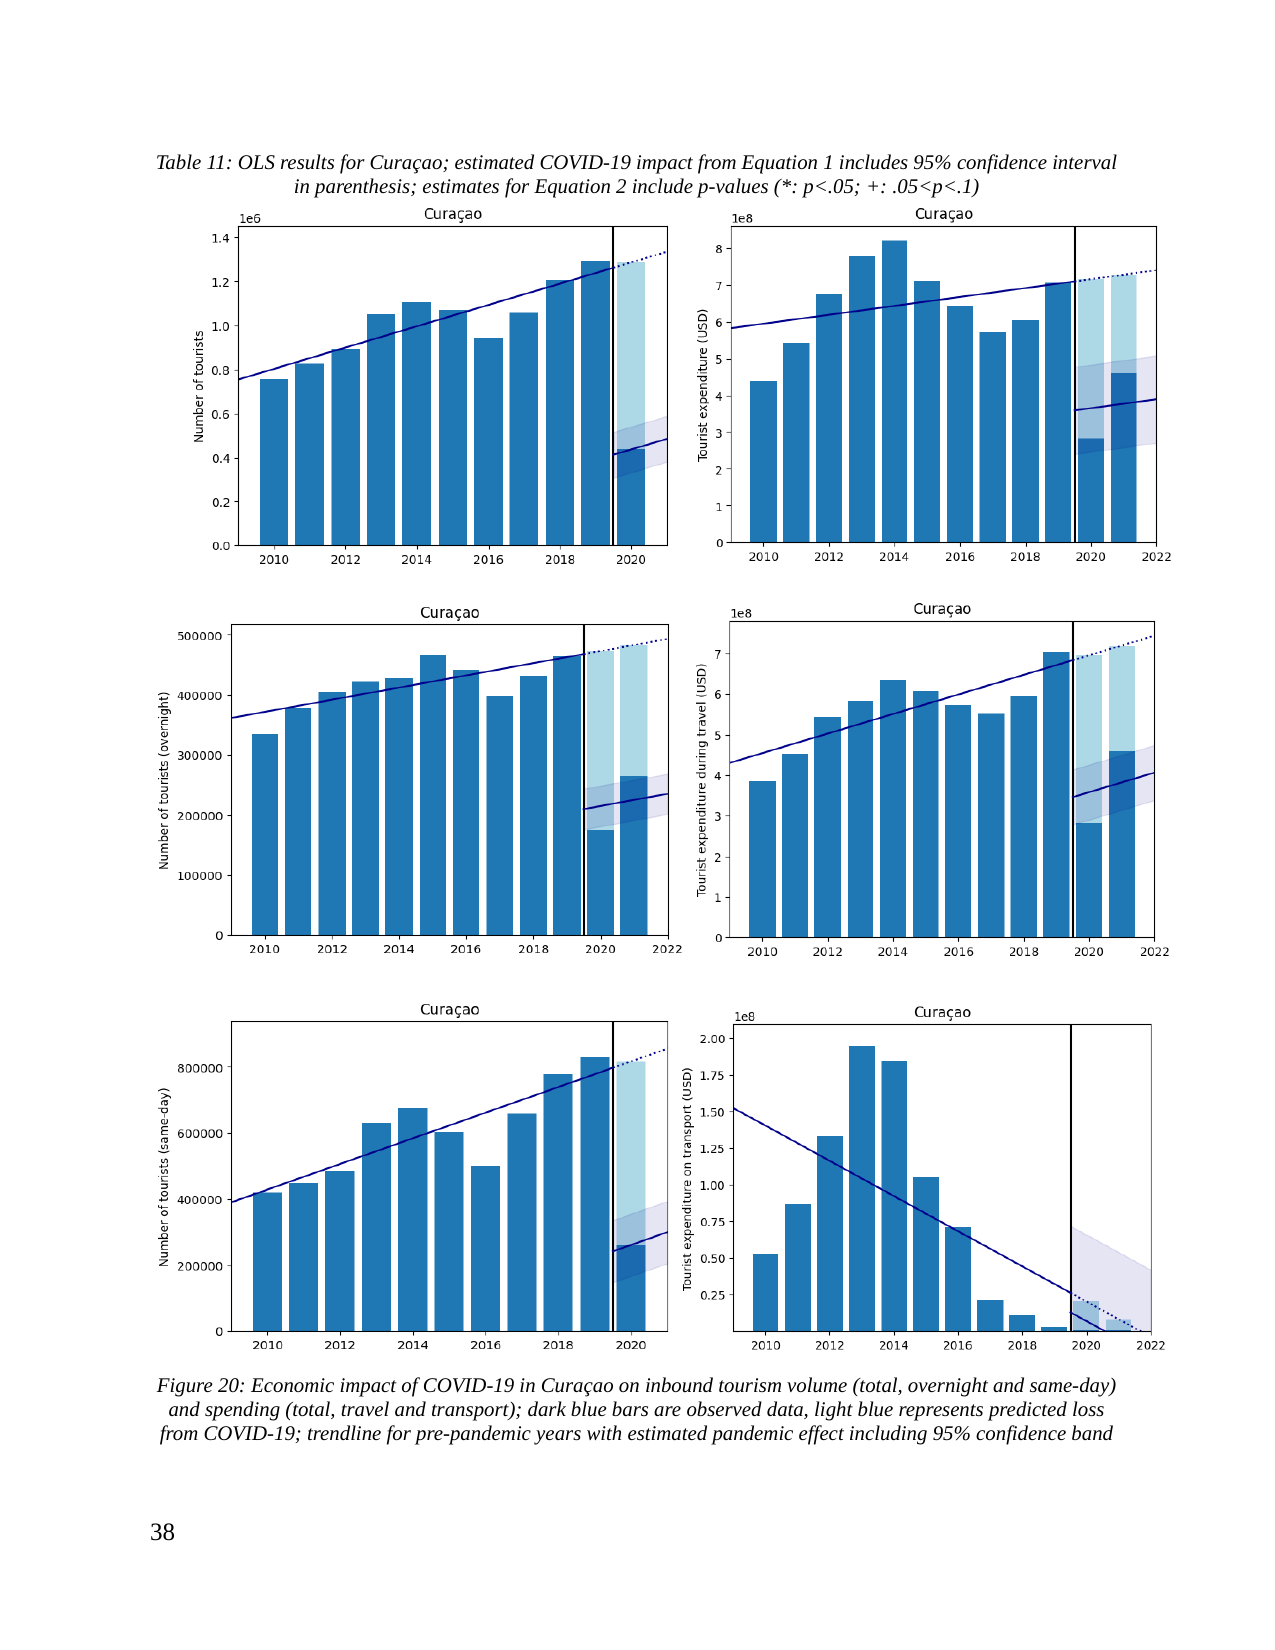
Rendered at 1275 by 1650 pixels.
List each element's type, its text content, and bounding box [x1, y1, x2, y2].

picture [150, 593, 1177, 966]
picture [689, 198, 1179, 571]
text Table : OLS results for Curaçao; estimated COVID-19 impact from Equation 1 includes 95% confidence interval in parenthesis; estimates for Equation 2 include p-values (*: p<.05; +: .05<p<.1) [150, 150, 1125, 198]
text Figure : Economic impact of COVID-19 in Curaçao on inbound tourism volume (total, overnight and same-day) and spending (total, travel and transport); dark blue bars are observed data, light blue represents predicted loss from COVID-19; trendline for pre-pandemic years with estimated pandemic effect including 95% confidence band [150, 1373, 1125, 1445]
picture [150, 994, 1173, 1359]
picture [185, 198, 675, 574]
